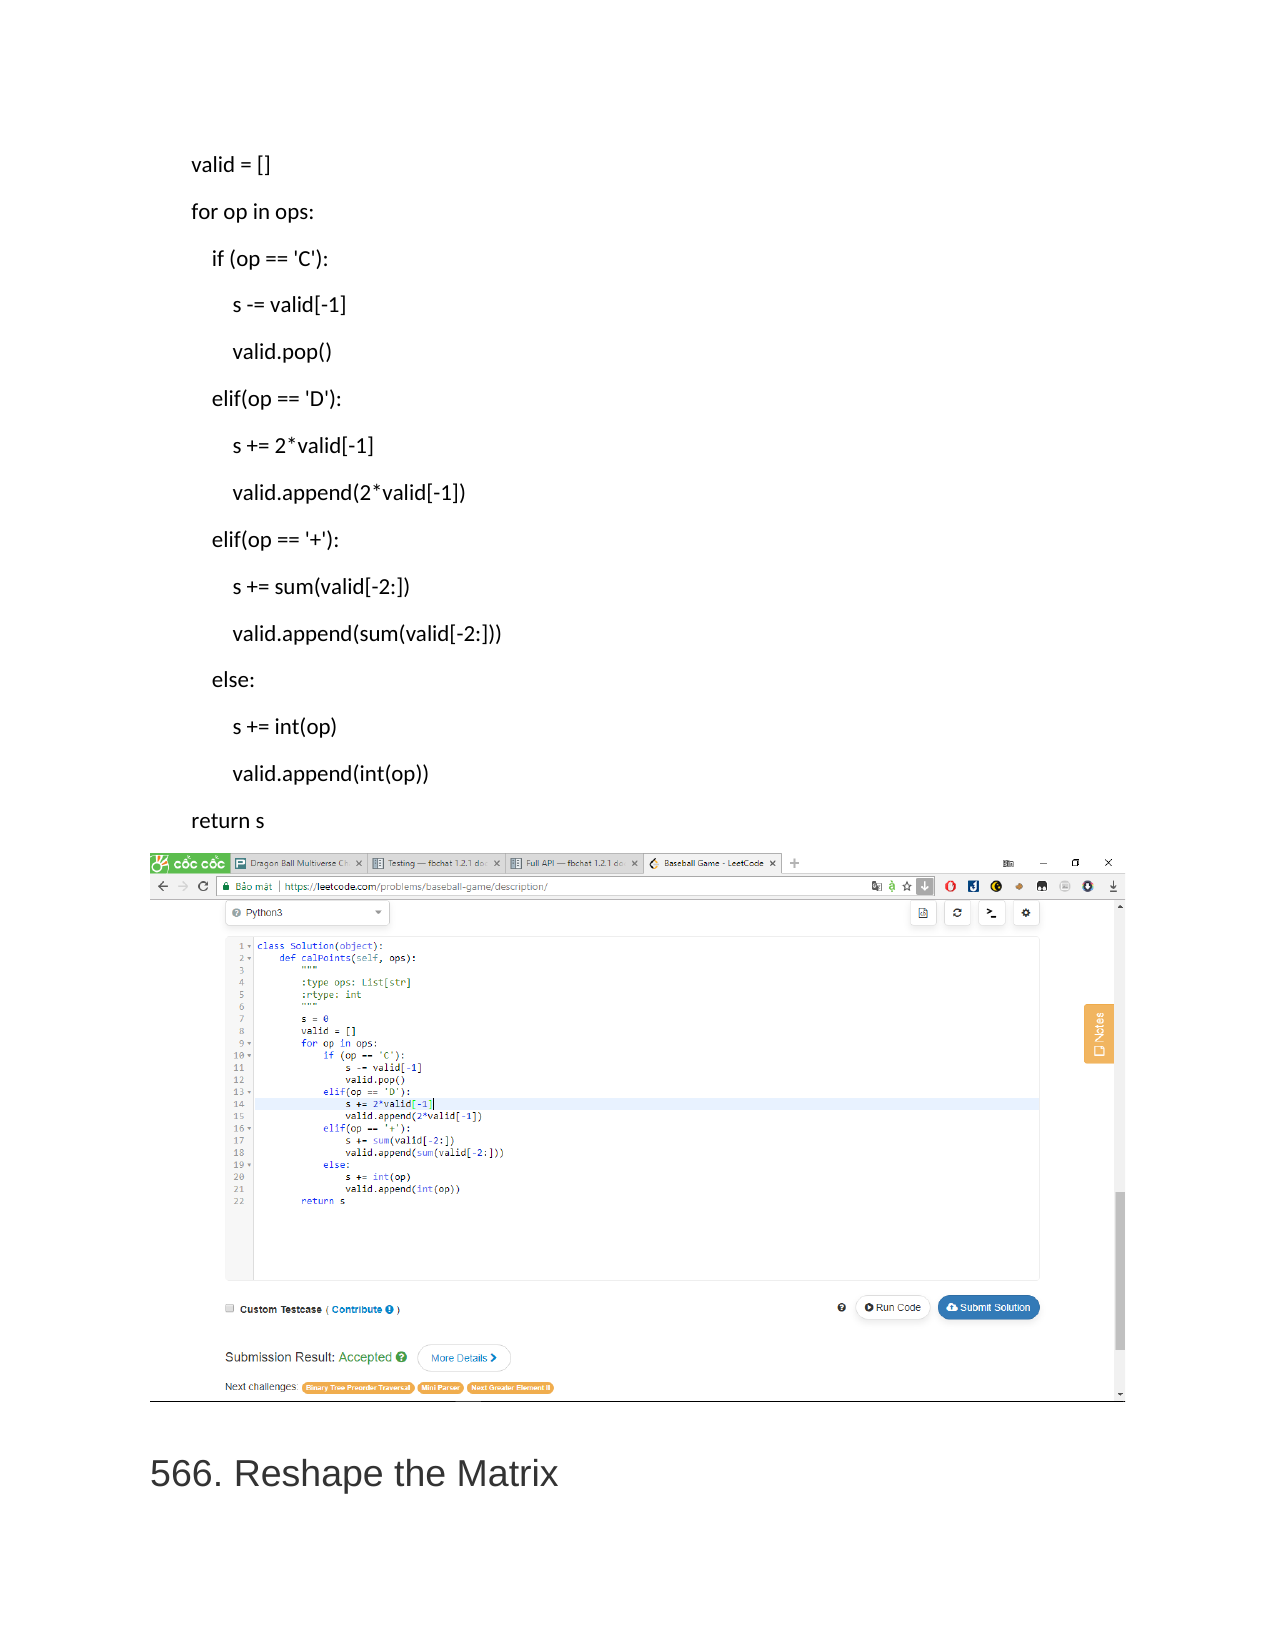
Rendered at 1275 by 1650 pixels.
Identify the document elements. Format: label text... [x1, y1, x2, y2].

text for op in ops: [150, 197, 1125, 225]
text elif(op == 'D'): [150, 384, 1125, 412]
text elif(op == '+'): [150, 525, 1125, 553]
text s += 2*valid[-1] [150, 431, 1125, 459]
text if (op == 'C'): [150, 244, 1125, 272]
text valid.append(sum(valid[-2:])) [150, 619, 1125, 647]
text valid.append(2*valid[-1]) [150, 478, 1125, 506]
text 566. Reshape the Matrix [150, 1420, 1125, 1495]
text valid.append(int(op)) [150, 759, 1125, 787]
text else: [150, 666, 1125, 694]
text s += int(op) [150, 712, 1125, 741]
picture [150, 853, 1125, 1402]
text s += sum(valid[-2:]) [150, 572, 1125, 600]
text valid = [] [150, 150, 1125, 178]
text return s [150, 806, 1125, 834]
text s -= valid[-1] [150, 291, 1125, 319]
text valid.pop() [150, 337, 1125, 366]
